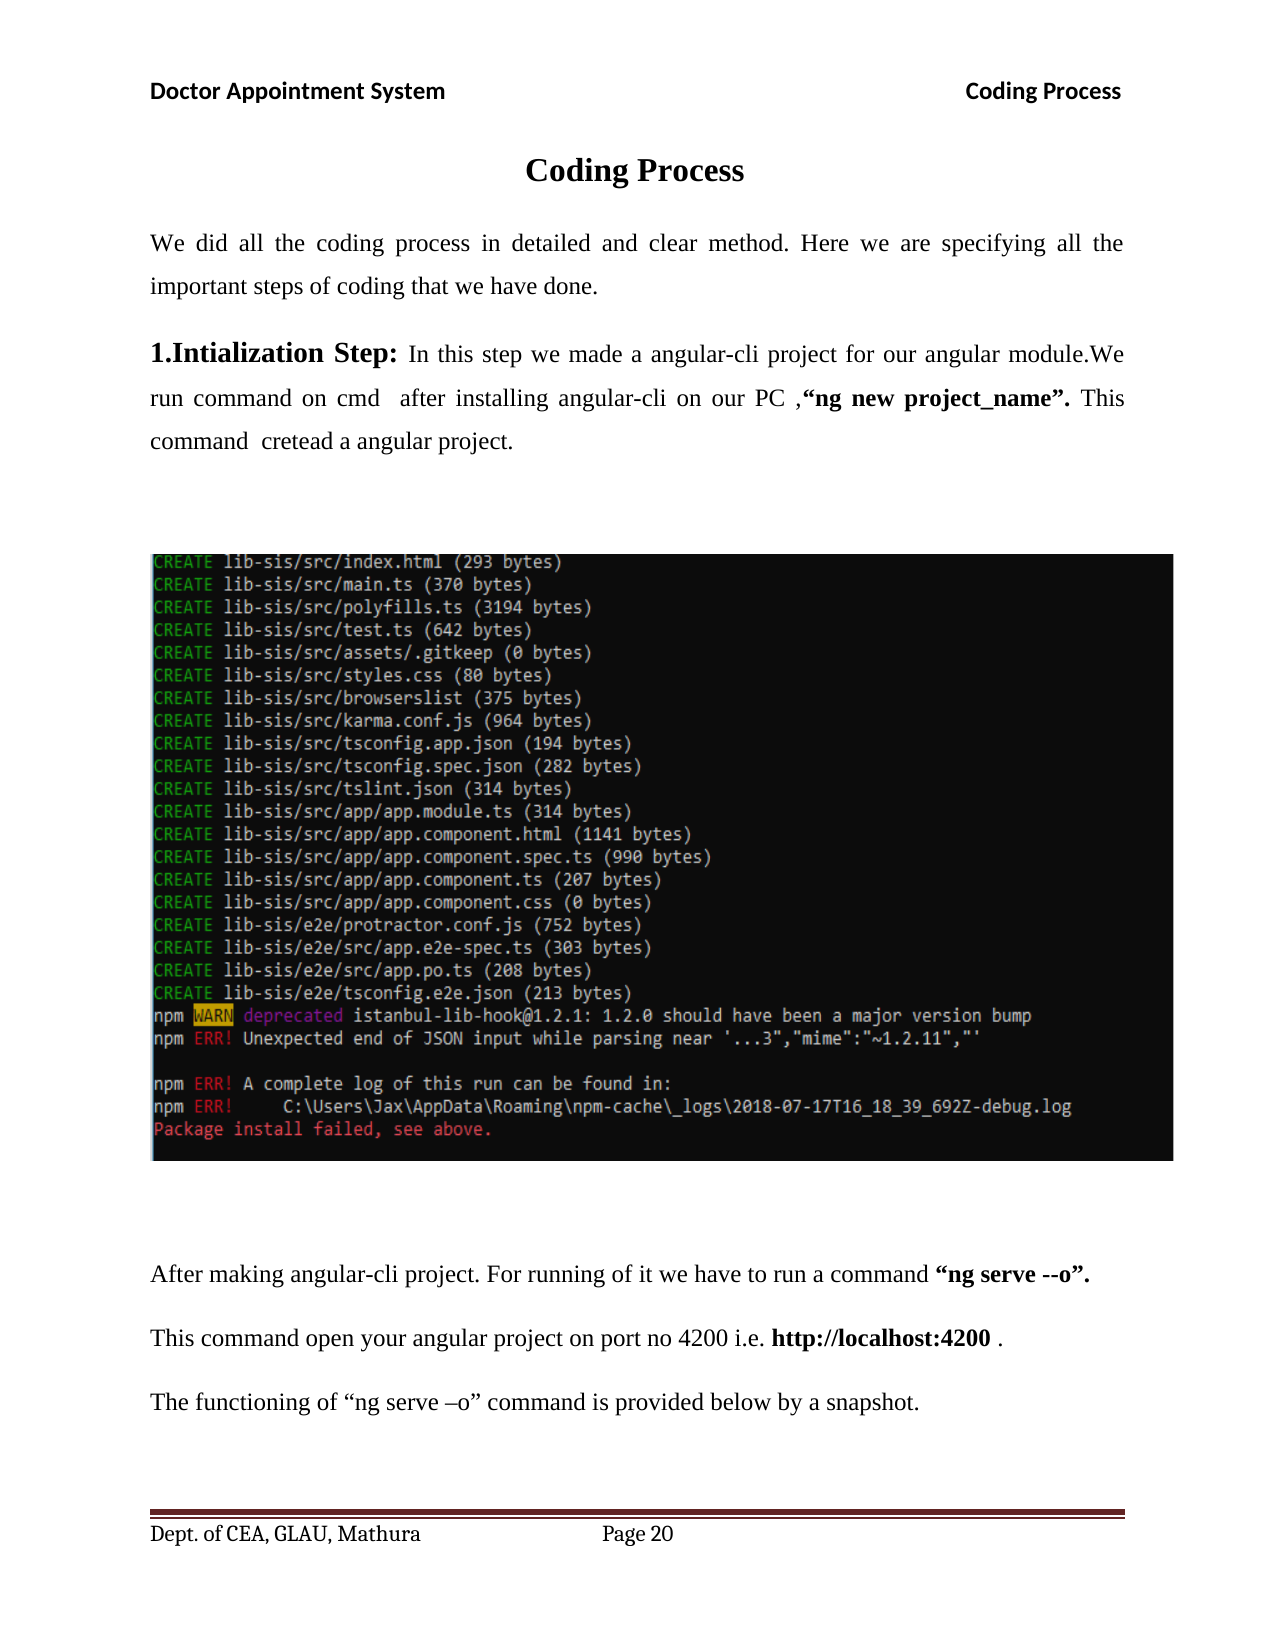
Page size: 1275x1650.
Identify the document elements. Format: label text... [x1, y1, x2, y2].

text This command open your angular project on port no 4200 i.e. http://localhost:4200 . [150, 1323, 1125, 1352]
text The functioning of “ng serve –o” command is provided below by a snapshot. [150, 1387, 1125, 1416]
text We did all the coding process in detailed and clear method. Here we are specifying all the important steps of coding that we have done. [150, 228, 1125, 300]
text After making angular-cli project. For running of it we have to run a command “ng serve --o”. [150, 1259, 1125, 1288]
text 1.Intialization Step: In this step we made a angular-cli project for our angular module.We run command on cmd after installing angular-cli on our PC ,“ng new project_name”. This command cretead a angular project. [150, 335, 1125, 455]
text Coding Process [150, 150, 1125, 188]
picture [150, 554, 1174, 1161]
